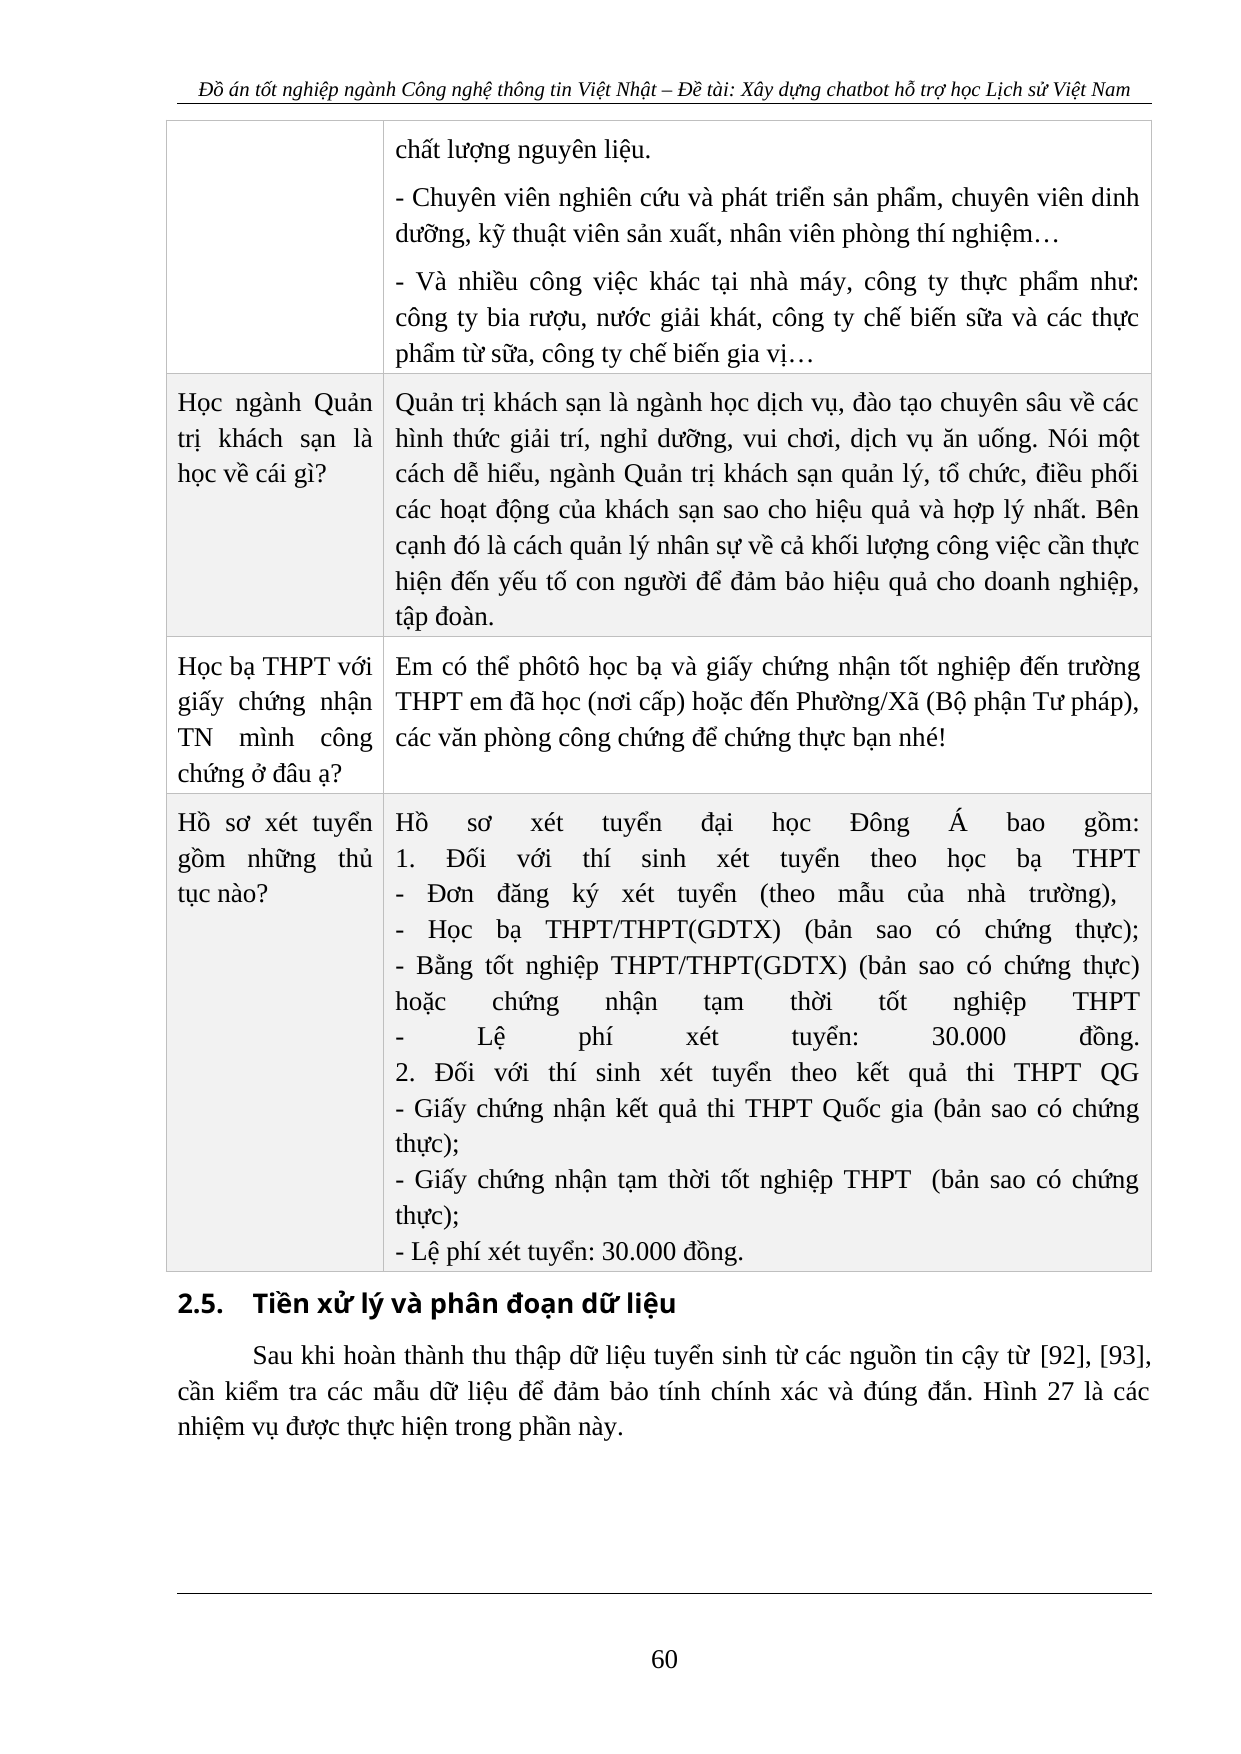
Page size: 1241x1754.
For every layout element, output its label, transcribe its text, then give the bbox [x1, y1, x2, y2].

table_cell Hồ sơ xét tuyển gồm những thủ tục nào? [167, 794, 383, 1271]
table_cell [384, 121, 1151, 372]
table_cell Học ngành Quản trị khách sạn là học về cái gì? [167, 374, 383, 636]
table_cell Học bạ THPT với giấy chứng nhận TN mình công chứng ở đâu ạ? [167, 637, 383, 792]
table_cell Quản trị khách sạn là ngành học dịch vụ, đào tạo chuyên sâu về các hình thức giải trí, nghỉ dưỡng, vui chơi, dịch vụ ăn uống. Nói một cách dễ hiểu, ngành Quản trị khách sạn quản lý, tổ chức, điều phối các hoạt động của khách sạn sao cho hiệu quả và hợp lý nhất. Bên cạnh đó là cách quản lý nhân sự về cả khối lượng công việc cần thực hiện đến yếu tố con người để đảm bảo hiệu quả cho doanh nghiệp, tập đoàn. [384, 374, 1151, 636]
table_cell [167, 121, 383, 372]
table_cell Em có thể phôtô học bạ và giấy chứng nhận tốt nghiệp đến trường THPT em đã học (nơi cấp) hoặc đến Phường/Xã (Bộ phận Tư pháp), các văn phòng công chứng để chứng thực bạn nhé! [384, 637, 1151, 792]
subtitle Tiền xử lý và phân đoạn dữ liệu [177, 1284, 1152, 1321]
text Sau khi hoàn thành thu thập dữ liệu tuyển sinh từ các nguồn tin cậy từ , cần kiểm tra các mẫu dữ liệu để đảm bảo tính chính xác và đúng đắn. Hình 27 là các nhiệm vụ được thực hiện trong phần này. [177, 1339, 1152, 1442]
table_cell Hồ sơ xét tuyển đại học Đông Á bao gồm: 1. Đối với thí sinh xét tuyển theo học bạ THPT - Đơn đăng ký xét tuyển (theo mẫu của nhà trường), - Học bạ THPT/THPT(GDTX) (bản sao có chứng thực); - Bằng tốt nghiệp THPT/THPT(GDTX) (bản sao có chứng thực) hoặc chứng nhận tạm thời tốt nghiệp THPT - Lệ phí xét tuyển: 30.000 đồng. 2. Đối với thí sinh xét tuyển theo kết quả thi THPT QG - Giấy chứng nhận kết quả thi THPT Quốc gia (bản sao có chứng thực); - Giấy chứng nhận tạm thời tốt nghiệp THPT (bản sao có chứng thực); - Lệ phí xét tuyển: 30.000 đồng. [384, 794, 1151, 1271]
